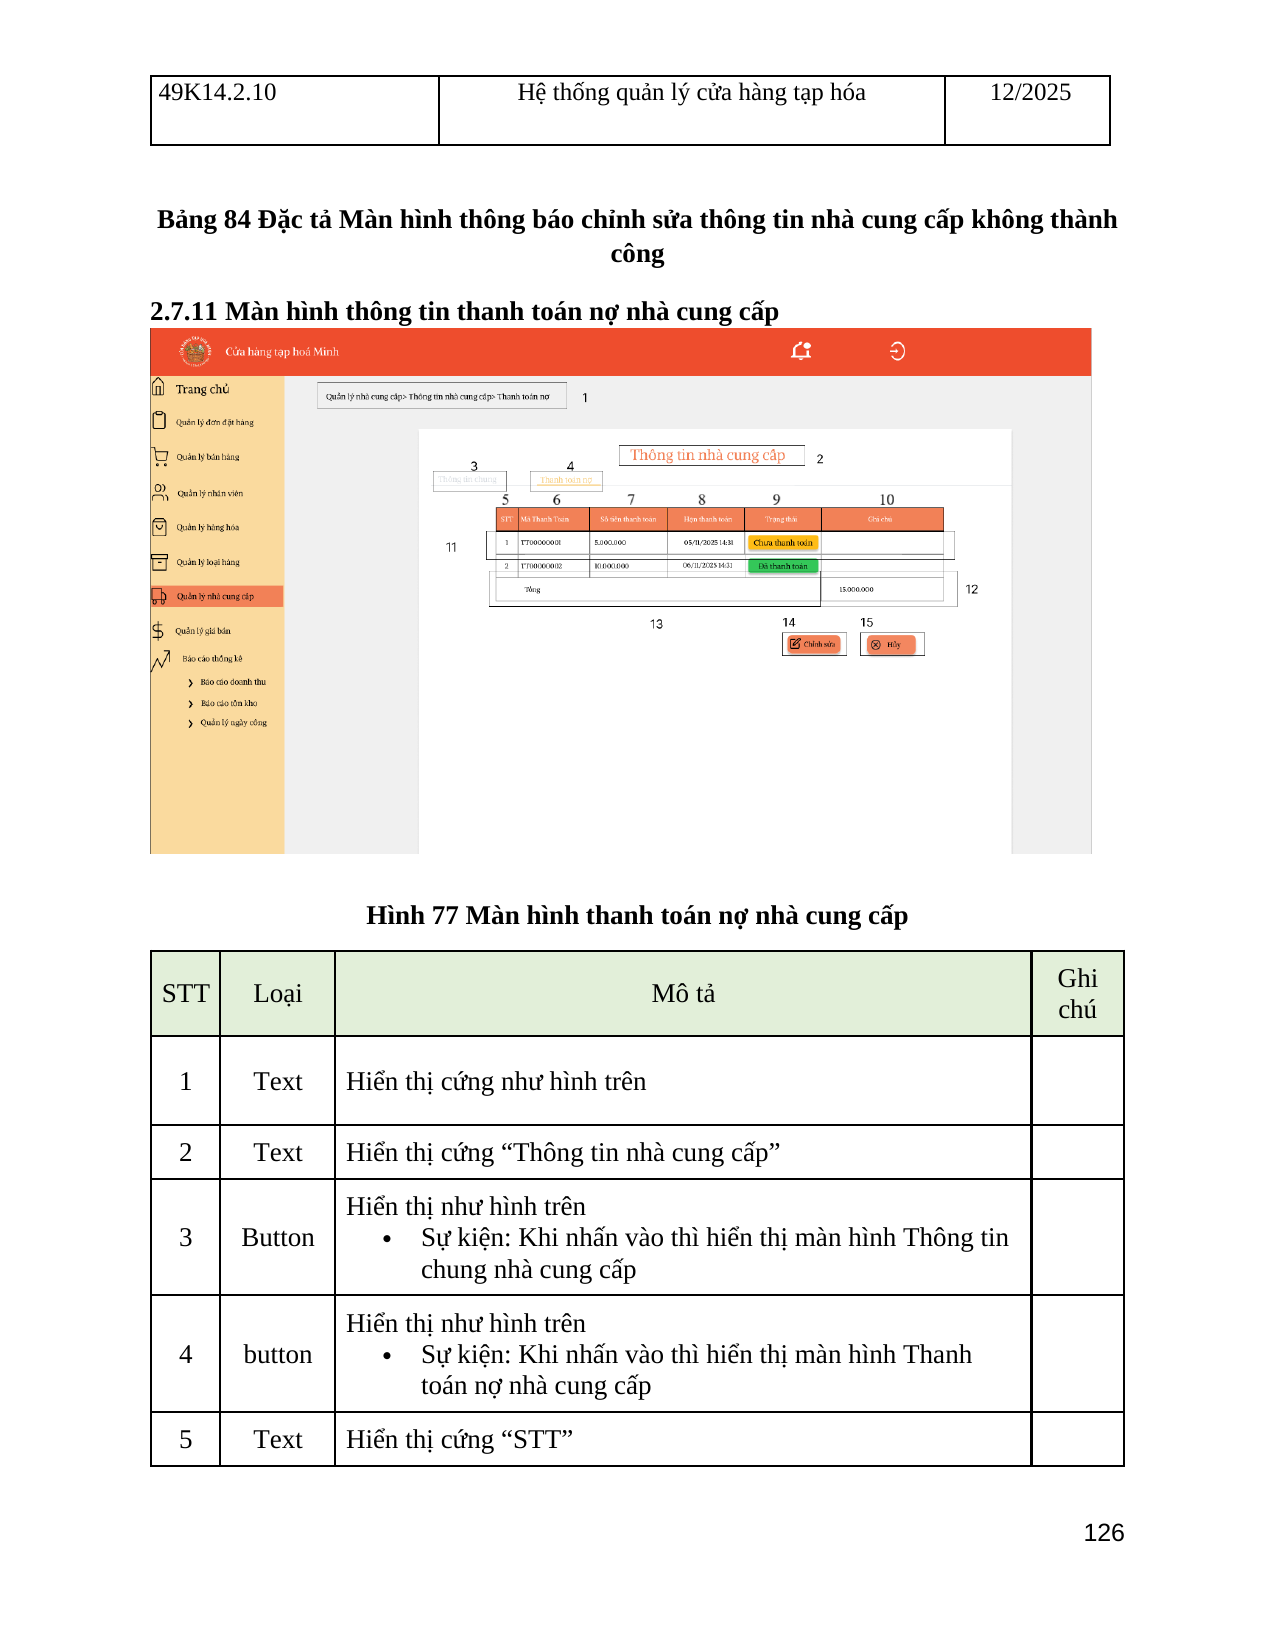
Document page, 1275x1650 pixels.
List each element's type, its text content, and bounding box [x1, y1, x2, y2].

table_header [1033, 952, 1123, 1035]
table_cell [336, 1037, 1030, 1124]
subtitle Màn hình thông tin thanh toán nợ nhà cung cấp [150, 295, 1125, 327]
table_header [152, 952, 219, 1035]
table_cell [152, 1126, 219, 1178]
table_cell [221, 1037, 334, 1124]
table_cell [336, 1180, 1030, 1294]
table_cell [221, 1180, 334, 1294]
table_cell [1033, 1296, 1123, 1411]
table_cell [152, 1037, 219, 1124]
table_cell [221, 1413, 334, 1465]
text Bảng 84 Đặc tả Màn hình thông báo chỉnh sửa thông tin nhà cung cấp không thành công [150, 203, 1125, 268]
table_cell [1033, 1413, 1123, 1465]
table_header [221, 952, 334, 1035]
picture [150, 328, 1092, 854]
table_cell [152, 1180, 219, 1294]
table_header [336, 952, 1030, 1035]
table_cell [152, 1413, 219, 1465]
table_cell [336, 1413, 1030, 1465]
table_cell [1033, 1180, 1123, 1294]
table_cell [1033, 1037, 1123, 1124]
text Hình 77 Màn hình thanh toán nợ nhà cung cấp [150, 899, 1125, 931]
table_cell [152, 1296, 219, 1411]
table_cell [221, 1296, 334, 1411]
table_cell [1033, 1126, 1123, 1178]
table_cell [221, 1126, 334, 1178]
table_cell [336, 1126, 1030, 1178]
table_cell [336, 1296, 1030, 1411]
